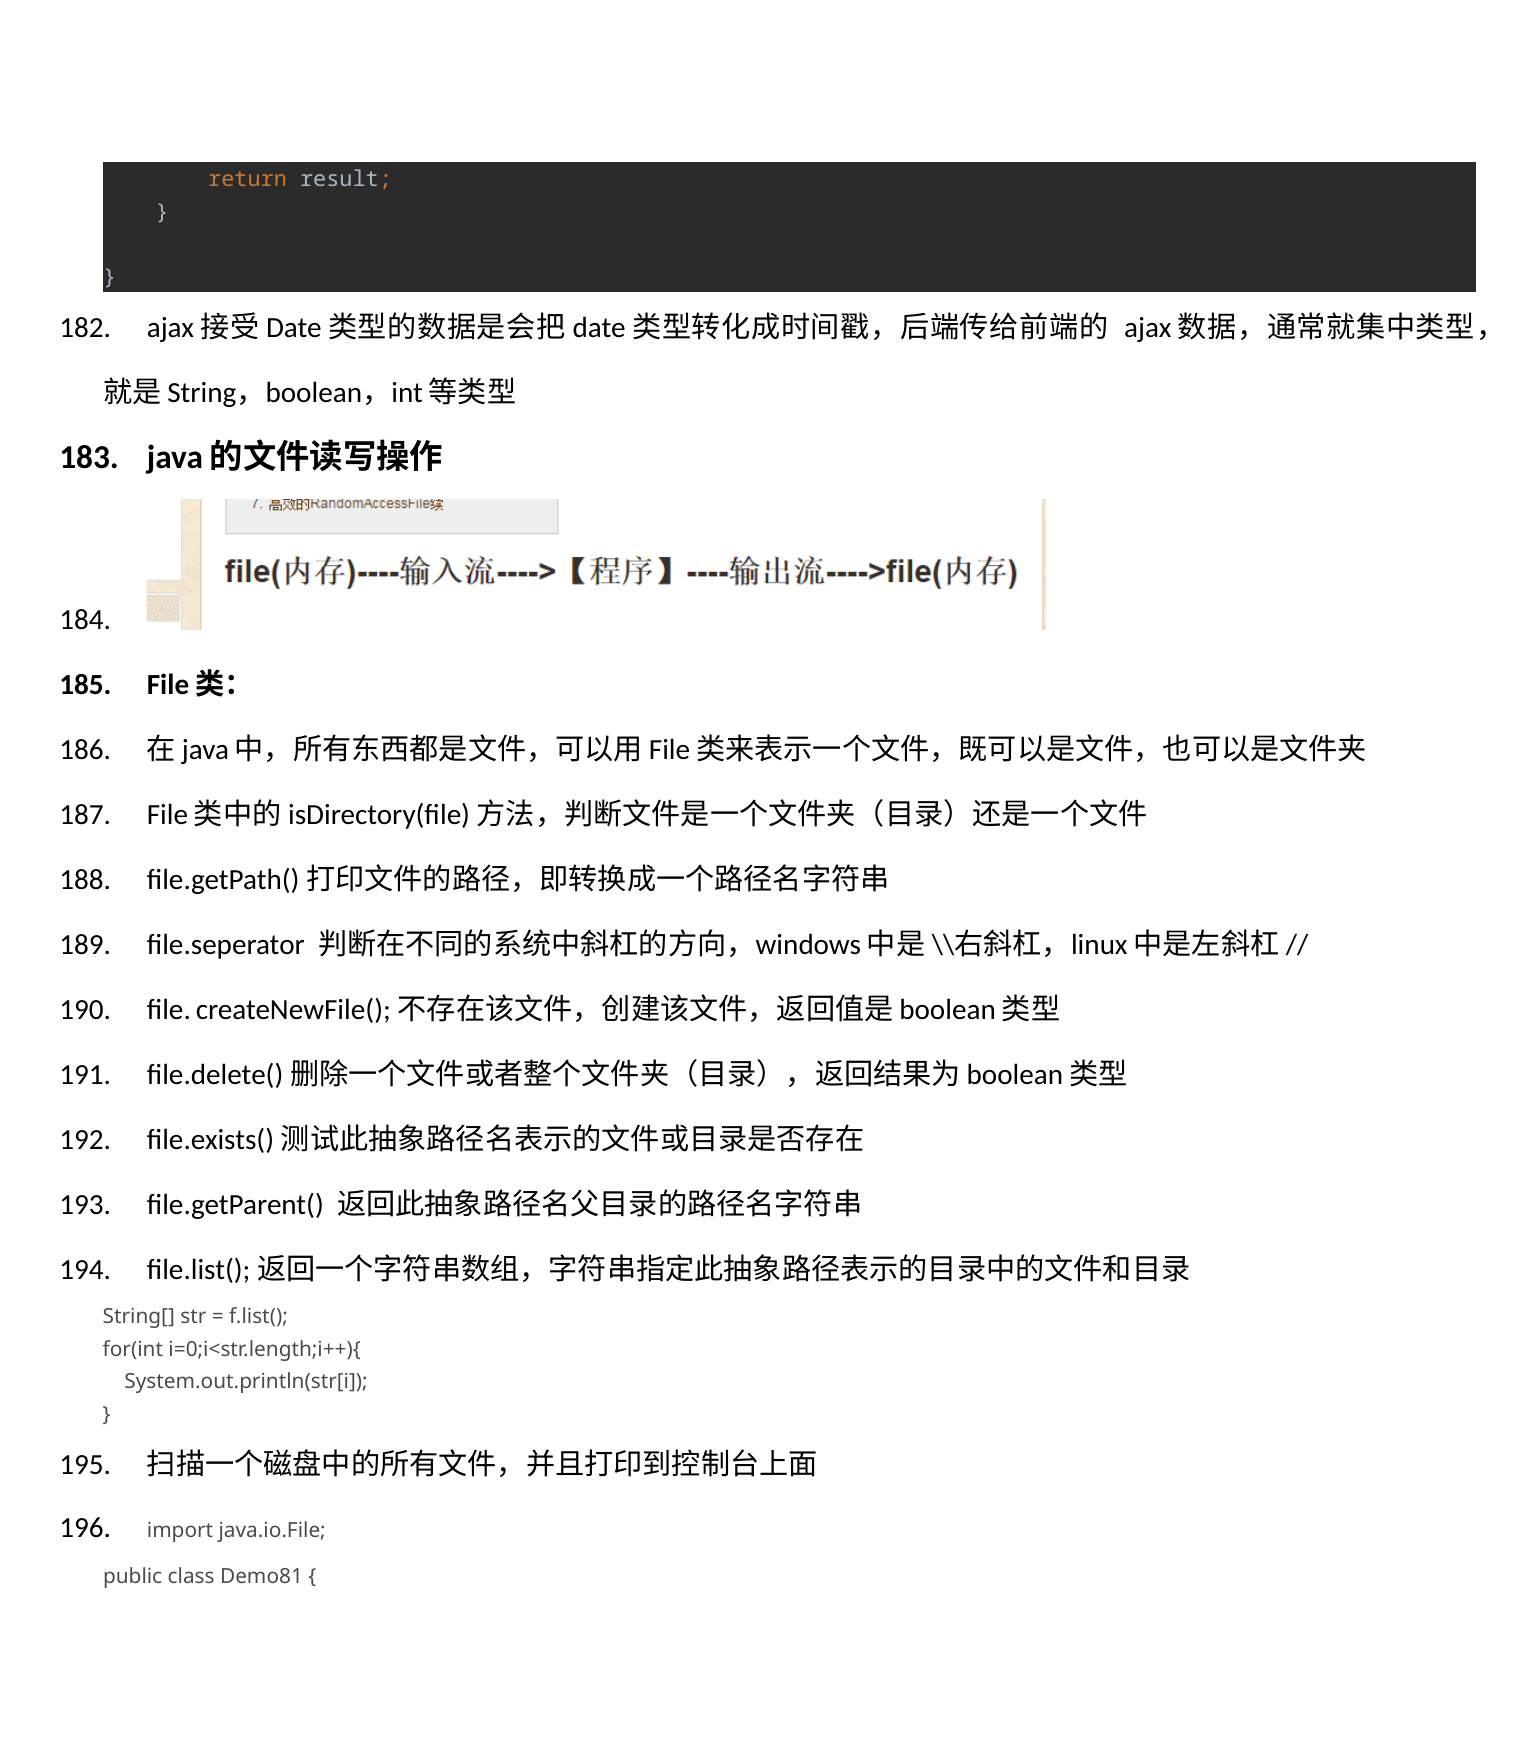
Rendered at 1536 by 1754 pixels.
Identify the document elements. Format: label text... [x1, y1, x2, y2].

picture [146, 499, 1047, 630]
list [59, 1494, 1476, 1592]
list 在java中，所有东西都是文件，可以用File类来表示一个文件，既可以是文件，也可以是文件夹 [59, 714, 1476, 779]
list file.list(); 返回一个字符串数组，字符串指定此抽象路径表示的目录中的文件和目录 [59, 1234, 1476, 1299]
list file.exists() 测试此抽象路径名表示的文件或目录是否存在 [59, 1104, 1476, 1169]
list file.getPath() 打印文件的路径，即转换成一个路径名字符串 [59, 844, 1476, 909]
list file.getParent() 返回此抽象路径名父目录的路径名字符串 [59, 1169, 1476, 1234]
list ajax接受Date类型的数据是会把date类型转化成时间戳，后端传给前端的 ajax数据，通常就集中类型，就是String，boolean，int等类型 [59, 292, 1476, 422]
list 扫描一个磁盘中的所有文件，并且打印到控制台上面 [59, 1429, 1476, 1494]
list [103, 162, 1476, 292]
text String[] str = f.list(); for(int i=0;i<str.length;i++){ System.out.println(str[i]); } [59, 1299, 1476, 1429]
list file.delete() 删除一个文件或者整个文件夹（目录），返回结果为boolean类型 [59, 1039, 1476, 1104]
list file. createNewFile(); 不存在该文件，创建该文件，返回值是boolean类型 [59, 974, 1476, 1039]
list File类中的 isDirectory(file) 方法，判断文件是一个文件夹（目录）还是一个文件 [59, 779, 1476, 844]
list java的文件读写操作 [59, 422, 1476, 487]
list file.seperator 判断在不同的系统中斜杠的方向，windows中是 \\右斜杠，linux中是左斜杠 // [59, 909, 1476, 974]
list File类： [59, 649, 1476, 714]
